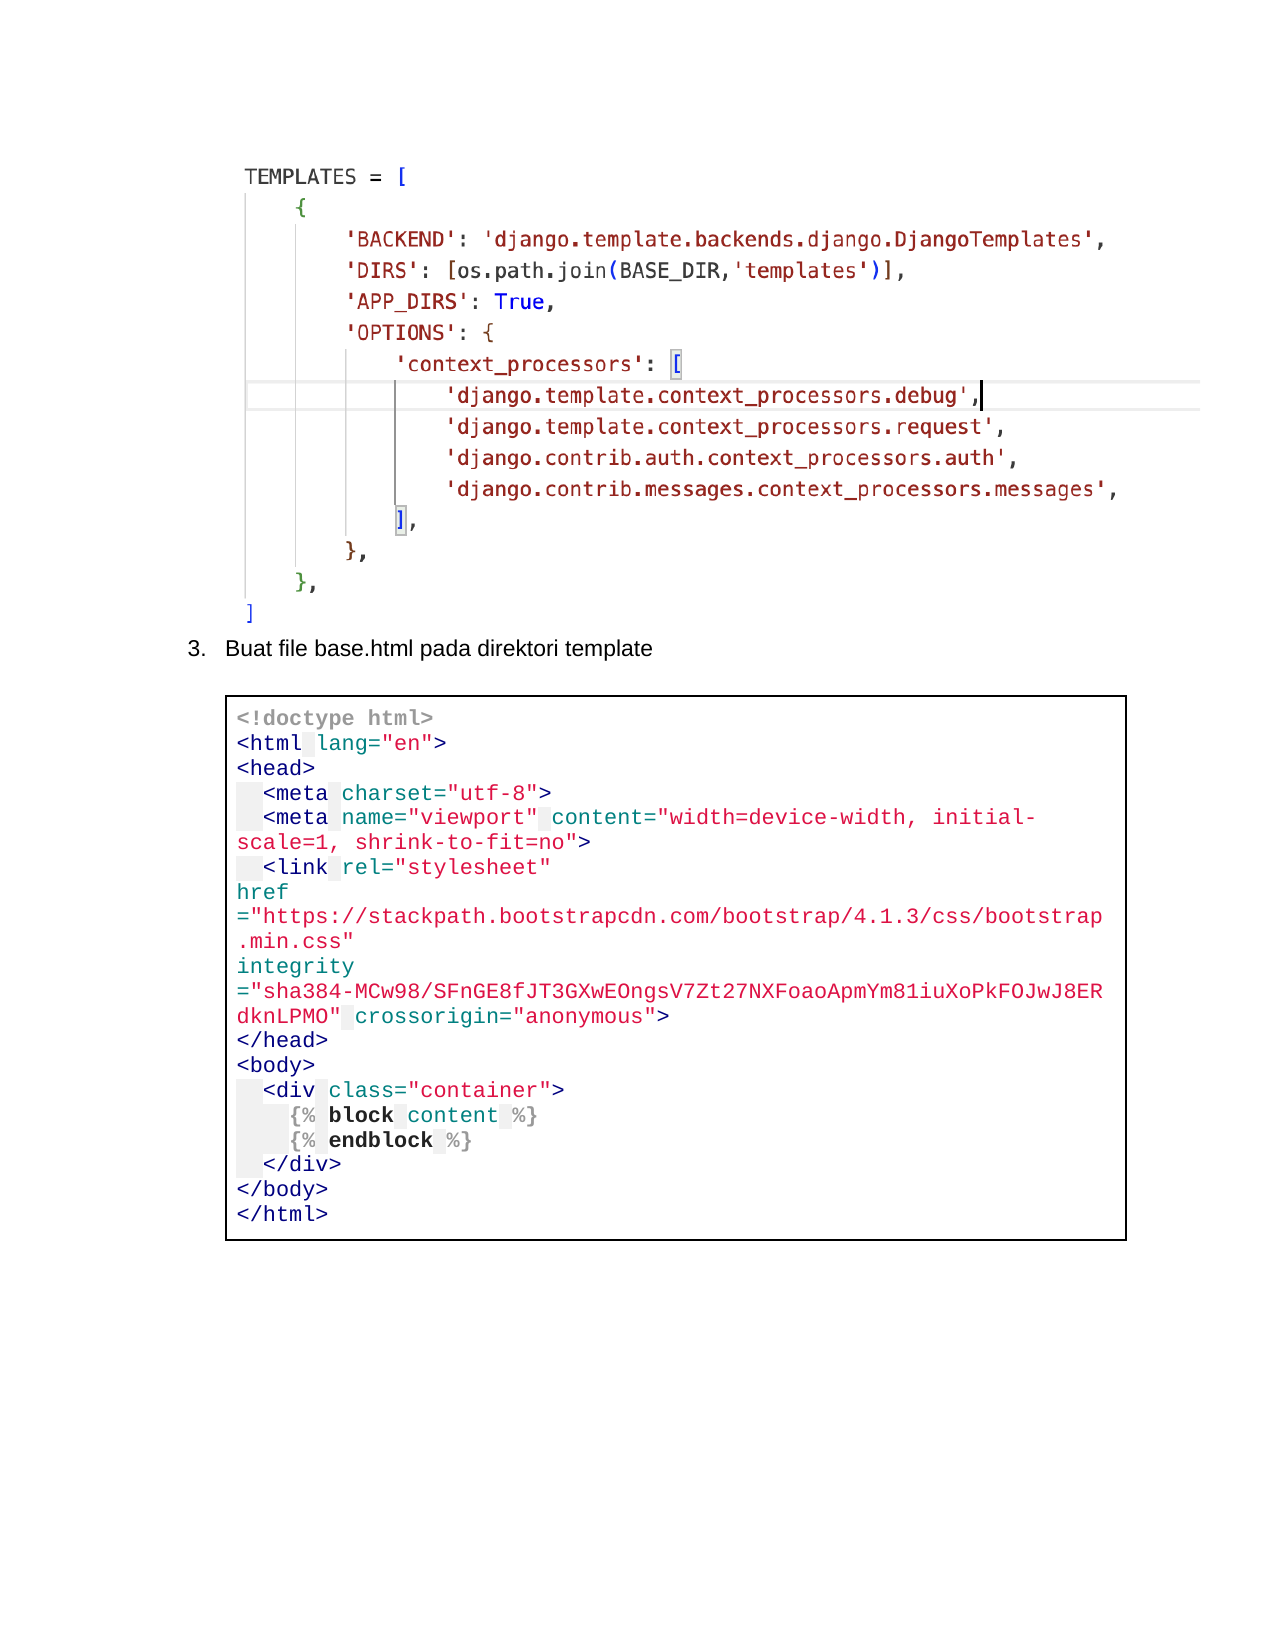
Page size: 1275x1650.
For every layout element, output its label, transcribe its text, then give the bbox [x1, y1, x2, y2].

list Buat file base.html pada direktori template [187, 634, 1125, 661]
picture [225, 150, 1200, 631]
table_header <!doctype html> <html lang="en"> <head> <meta charset="utf-8"> <meta name="viewport" content="width=device-width, initial-scale=1, shrink-to-fit=no"> <link rel="stylesheet" href="https://stackpath.bootstrapcdn.com/bootstrap/4.1.3/css/bootstrap.min.css" integrity="sha384-MCw98/SFnGE8fJT3GXwEOngsV7Zt27NXFoaoApmYm81iuXoPkFOJwJ8ERdknLPMO" crossorigin="anonymous"> </head> <body> <div class="container"> {% block content %} {% endblock %} </div> </body> </html> [227, 697, 1125, 1238]
